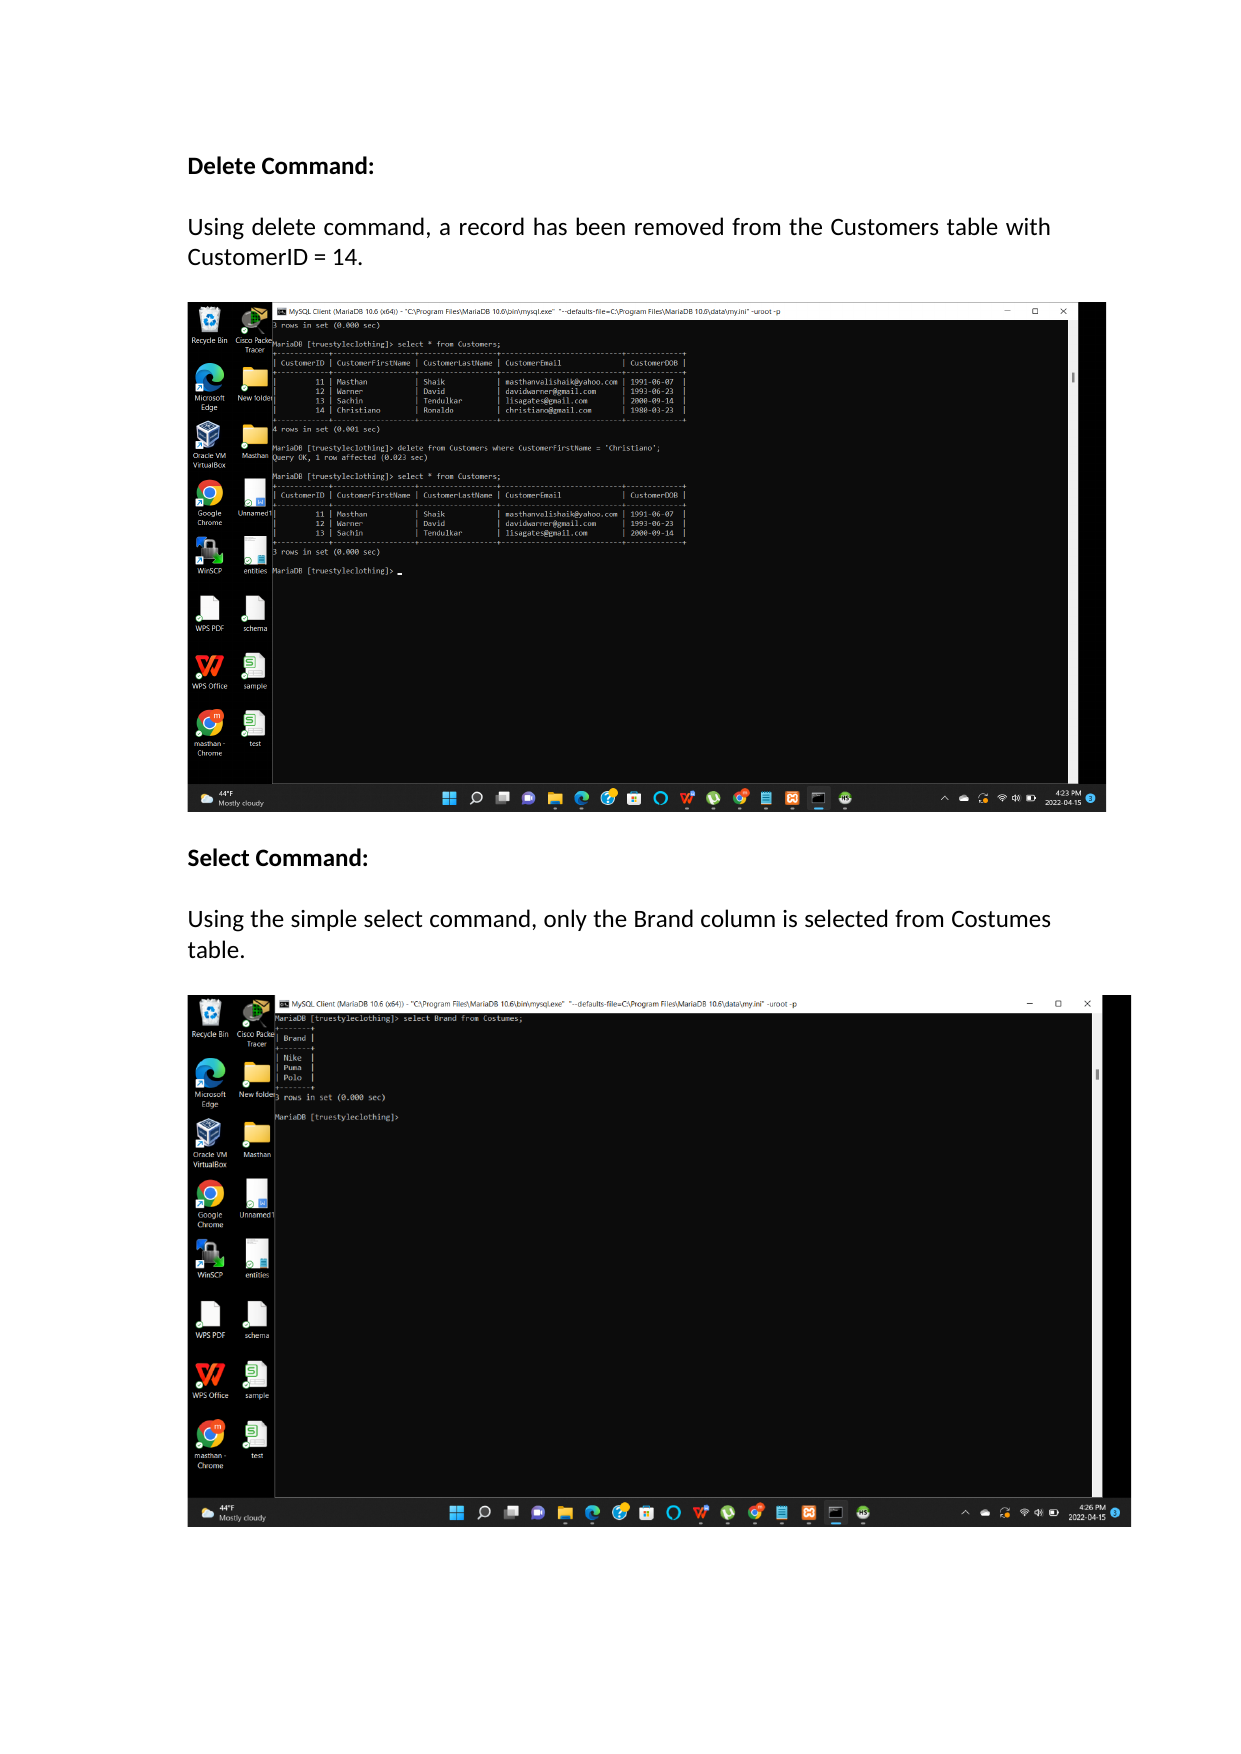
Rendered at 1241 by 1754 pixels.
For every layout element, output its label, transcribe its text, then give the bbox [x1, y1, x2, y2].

text Using the simple select command, only the Brand column is selected from Costumes table. [187, 903, 1053, 964]
picture [187, 302, 1107, 812]
text Select Command: [187, 842, 1053, 873]
text Delete Command: [187, 150, 1053, 181]
picture [187, 995, 1132, 1527]
text Using delete command, a record has been removed from the Customers table with CustomerID = 14. [187, 211, 1053, 272]
